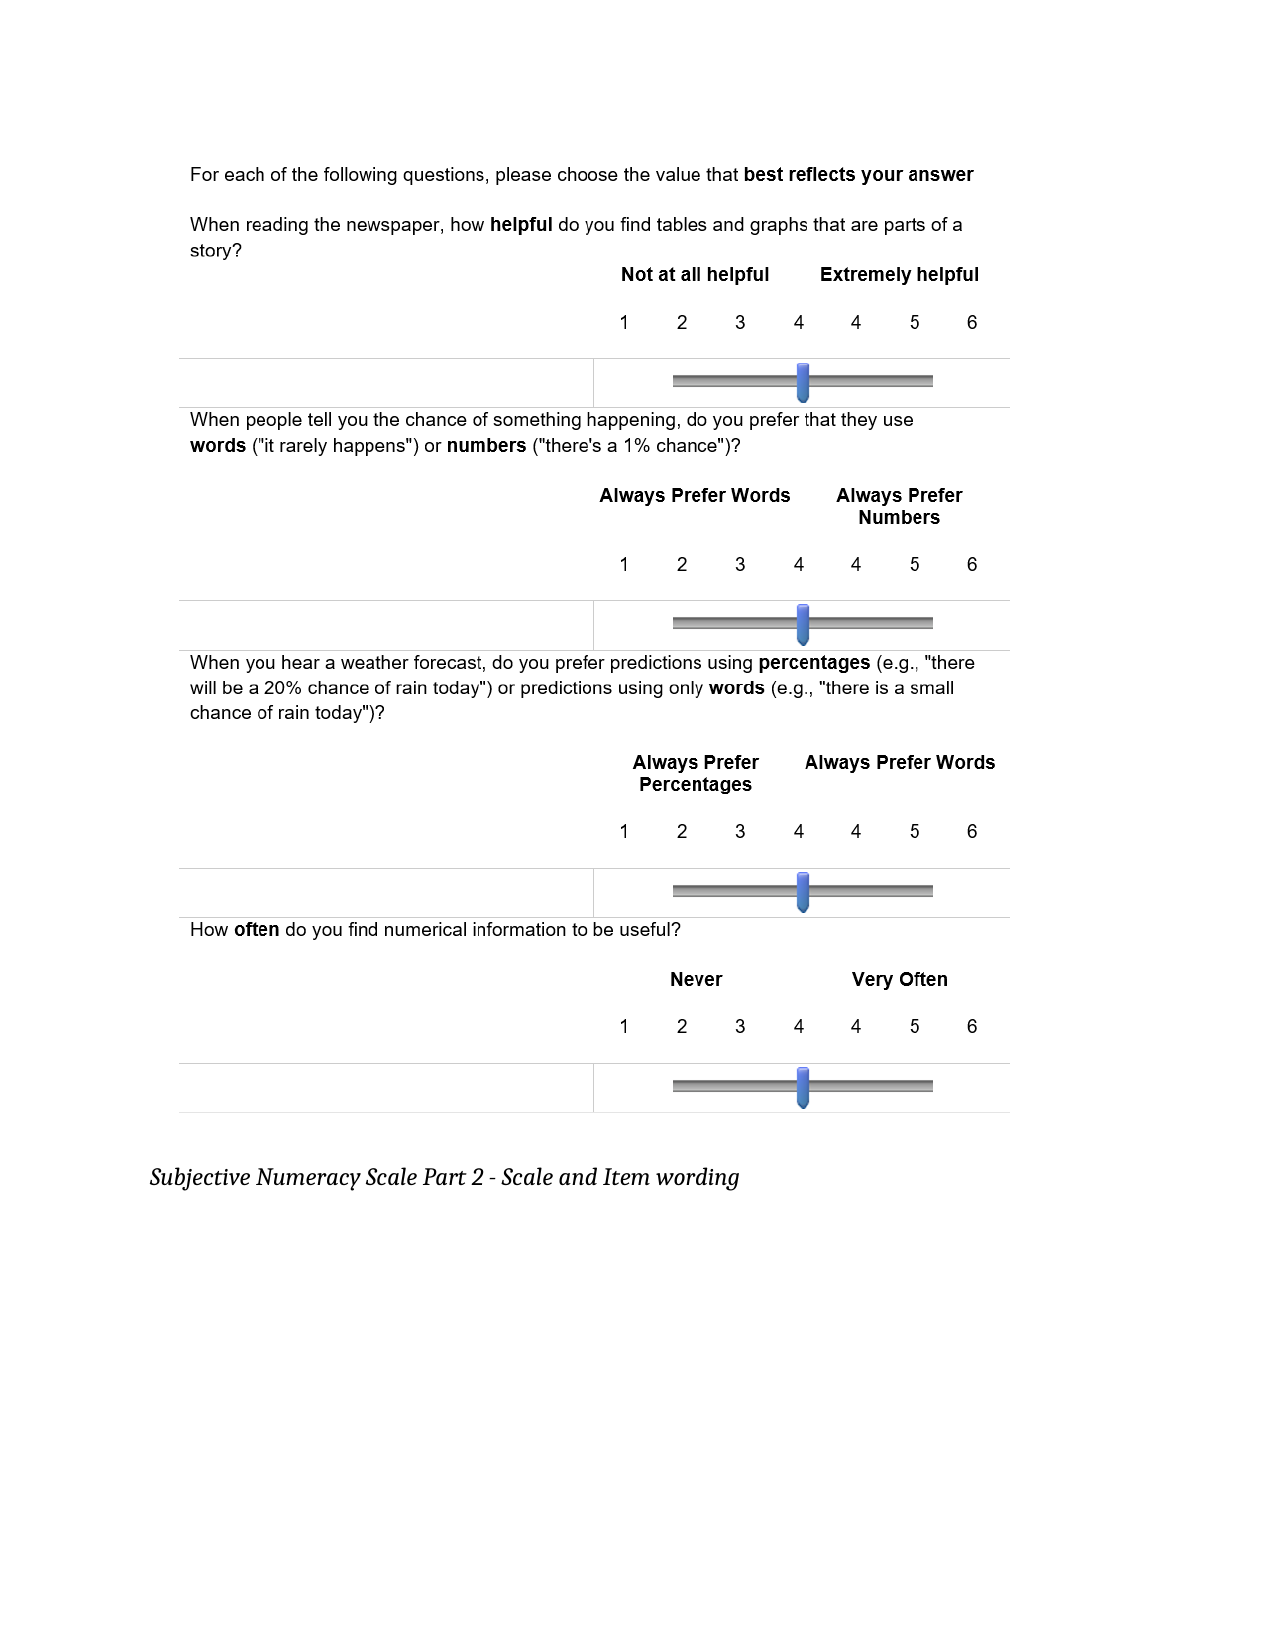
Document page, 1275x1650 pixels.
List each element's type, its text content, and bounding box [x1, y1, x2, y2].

picture [150, 150, 1025, 1113]
text Subjective Numeracy Scale Part 2 - Scale and Item wording [150, 1163, 1125, 1191]
